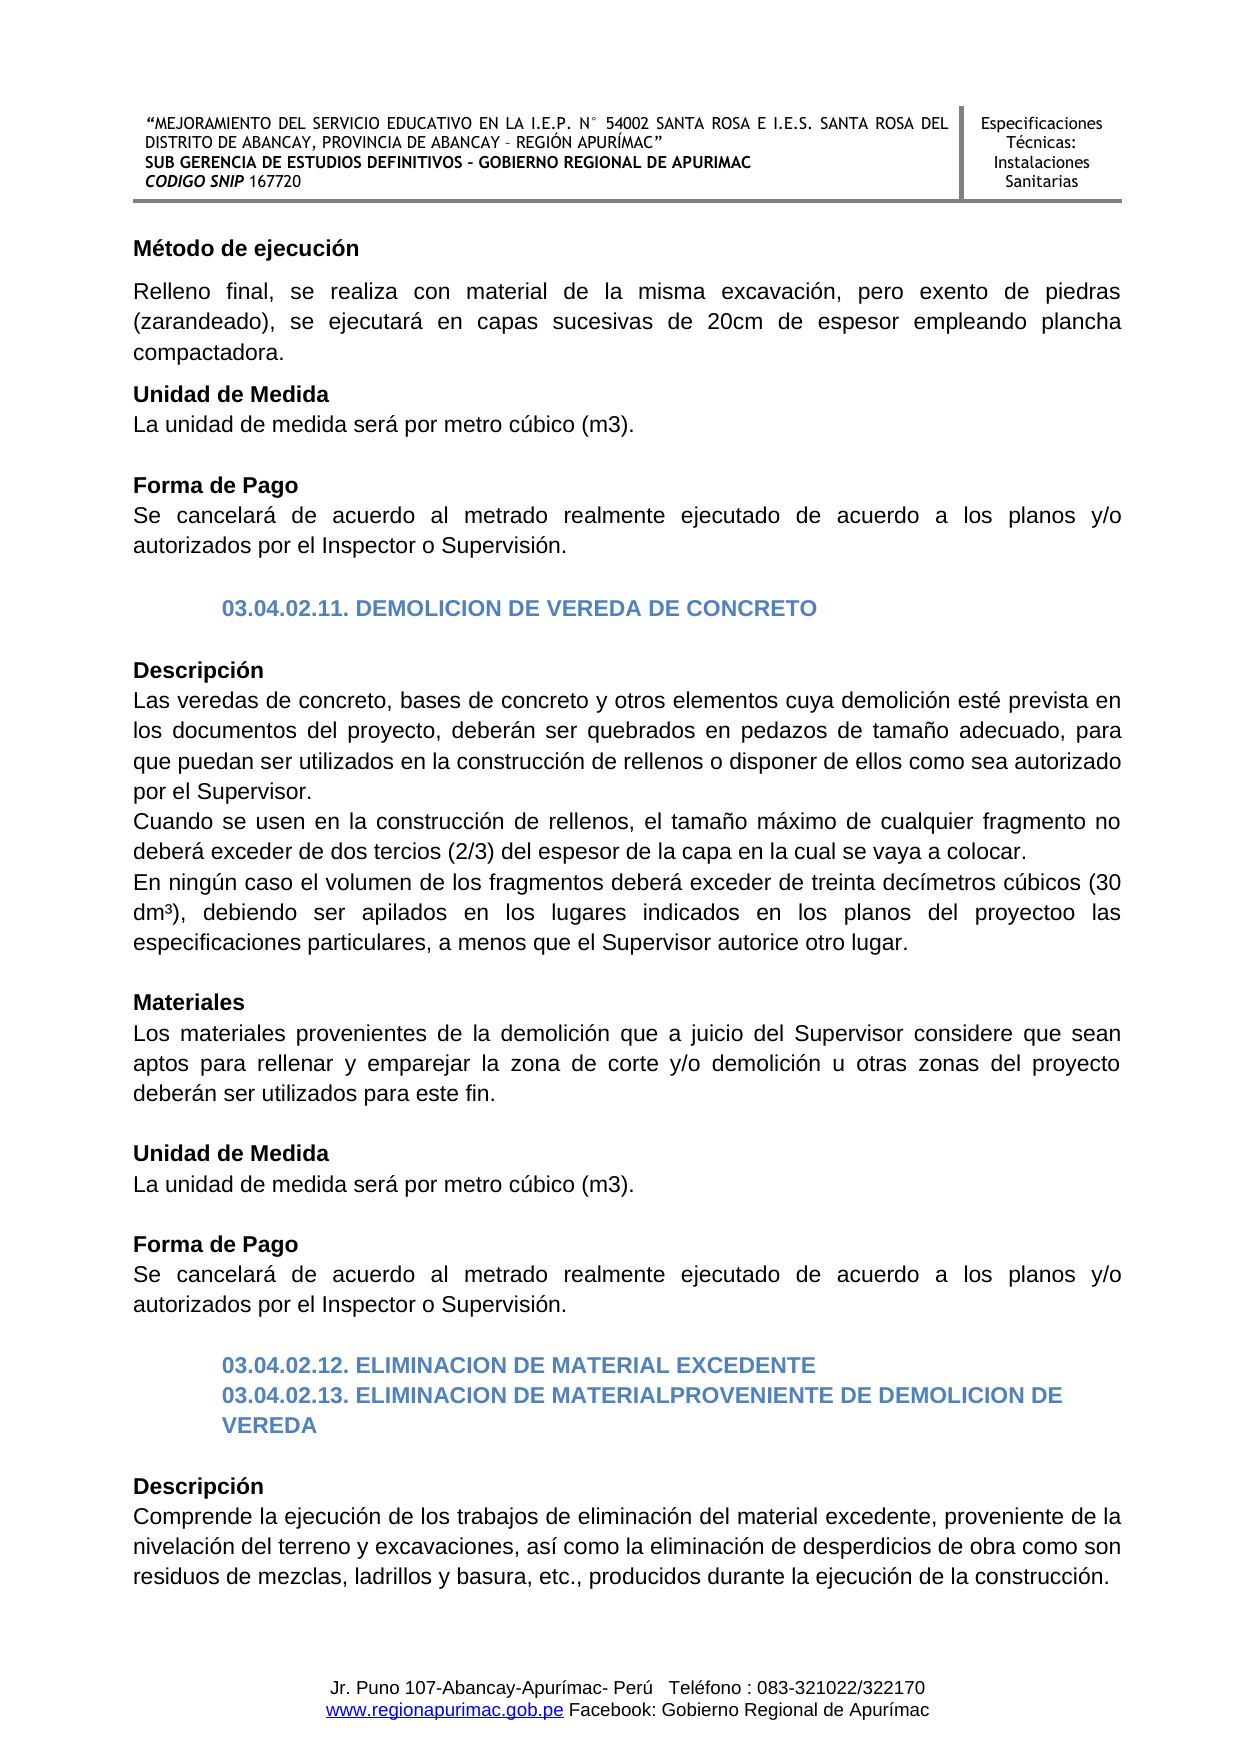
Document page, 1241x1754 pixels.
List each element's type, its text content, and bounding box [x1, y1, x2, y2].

subtitle 03.04.02.12. ELIMINACION DE MATERIAL EXCEDENTE [222, 1352, 1122, 1378]
text Se cancelará de acuerdo al metrado realmente ejecutado de acuerdo a los planos y/o autorizados por el Inspector o Supervisión. [133, 502, 1122, 558]
subtitle 03.04.02.11. DEMOLICION DE VEREDA DE CONCRETO [222, 594, 1122, 621]
text Cuando se usen en la construcción de rellenos, el tamaño máximo de cualquier fragmento no deberá exceder de dos tercios (2/3) del espesor de la capa en la cual se vaya a colocar. [133, 808, 1122, 864]
text La unidad de medida será por metro cúbico (m3). [133, 411, 1122, 438]
text Unidad de Medida [133, 1140, 1122, 1167]
text Método de ejecución [133, 235, 1122, 262]
text Unidad de Medida [133, 381, 1122, 407]
text Forma de Pago [133, 1231, 1122, 1257]
text Descripción [133, 657, 1122, 683]
text Materiales [133, 989, 1122, 1016]
text Los materiales provenientes de la demolición que a juicio del Supervisor considere que sean aptos para rellenar y emparejar la zona de corte y/o demolición u otras zonas del proyecto deberán ser utilizados para este fin. [133, 1019, 1122, 1106]
text La unidad de medida será por metro cúbico (m3). [133, 1171, 1122, 1197]
text Forma de Pago [133, 472, 1122, 498]
subtitle 03.04.02.13. ELIMINACION DE MATERIALPROVENIENTE DE DEMOLICION DE VEREDA [222, 1382, 1122, 1438]
text Se cancelará de acuerdo al metrado realmente ejecutado de acuerdo a los planos y/o autorizados por el Inspector o Supervisión. [133, 1261, 1122, 1318]
text Relleno final, se realiza con material de la misma excavación, pero exento de piedras (zarandeado), se ejecutará en capas sucesivas de 20cm de espesor empleando plancha compactadora. [133, 278, 1122, 365]
text En ningún caso el volumen de los fragmentos deberá exceder de treinta decímetros cúbicos (30 dm³), debiendo ser apilados en los lugares indicados en los planos del proyectoo las especificaciones particulares, a menos que el Supervisor autorice otro lugar. [133, 868, 1122, 955]
text Comprende la ejecución de los trabajos de eliminación del material excedente, proveniente de la nivelación del terreno y excavaciones, así como la eliminación de desperdicios de obra como son residuos de mezclas, ladrillos y basura, etc., producidos durante la ejecución de la construcción. [133, 1503, 1122, 1589]
text Descripción [133, 1473, 1122, 1499]
text Las veredas de concreto, bases de concreto y otros elementos cuya demolición esté prevista en los documentos del proyecto, deberán ser quebrados en pedazos de tamaño adecuado, para que puedan ser utilizados en la construcción de rellenos o disponer de ellos como sea autorizado por el Supervisor. [133, 687, 1122, 804]
